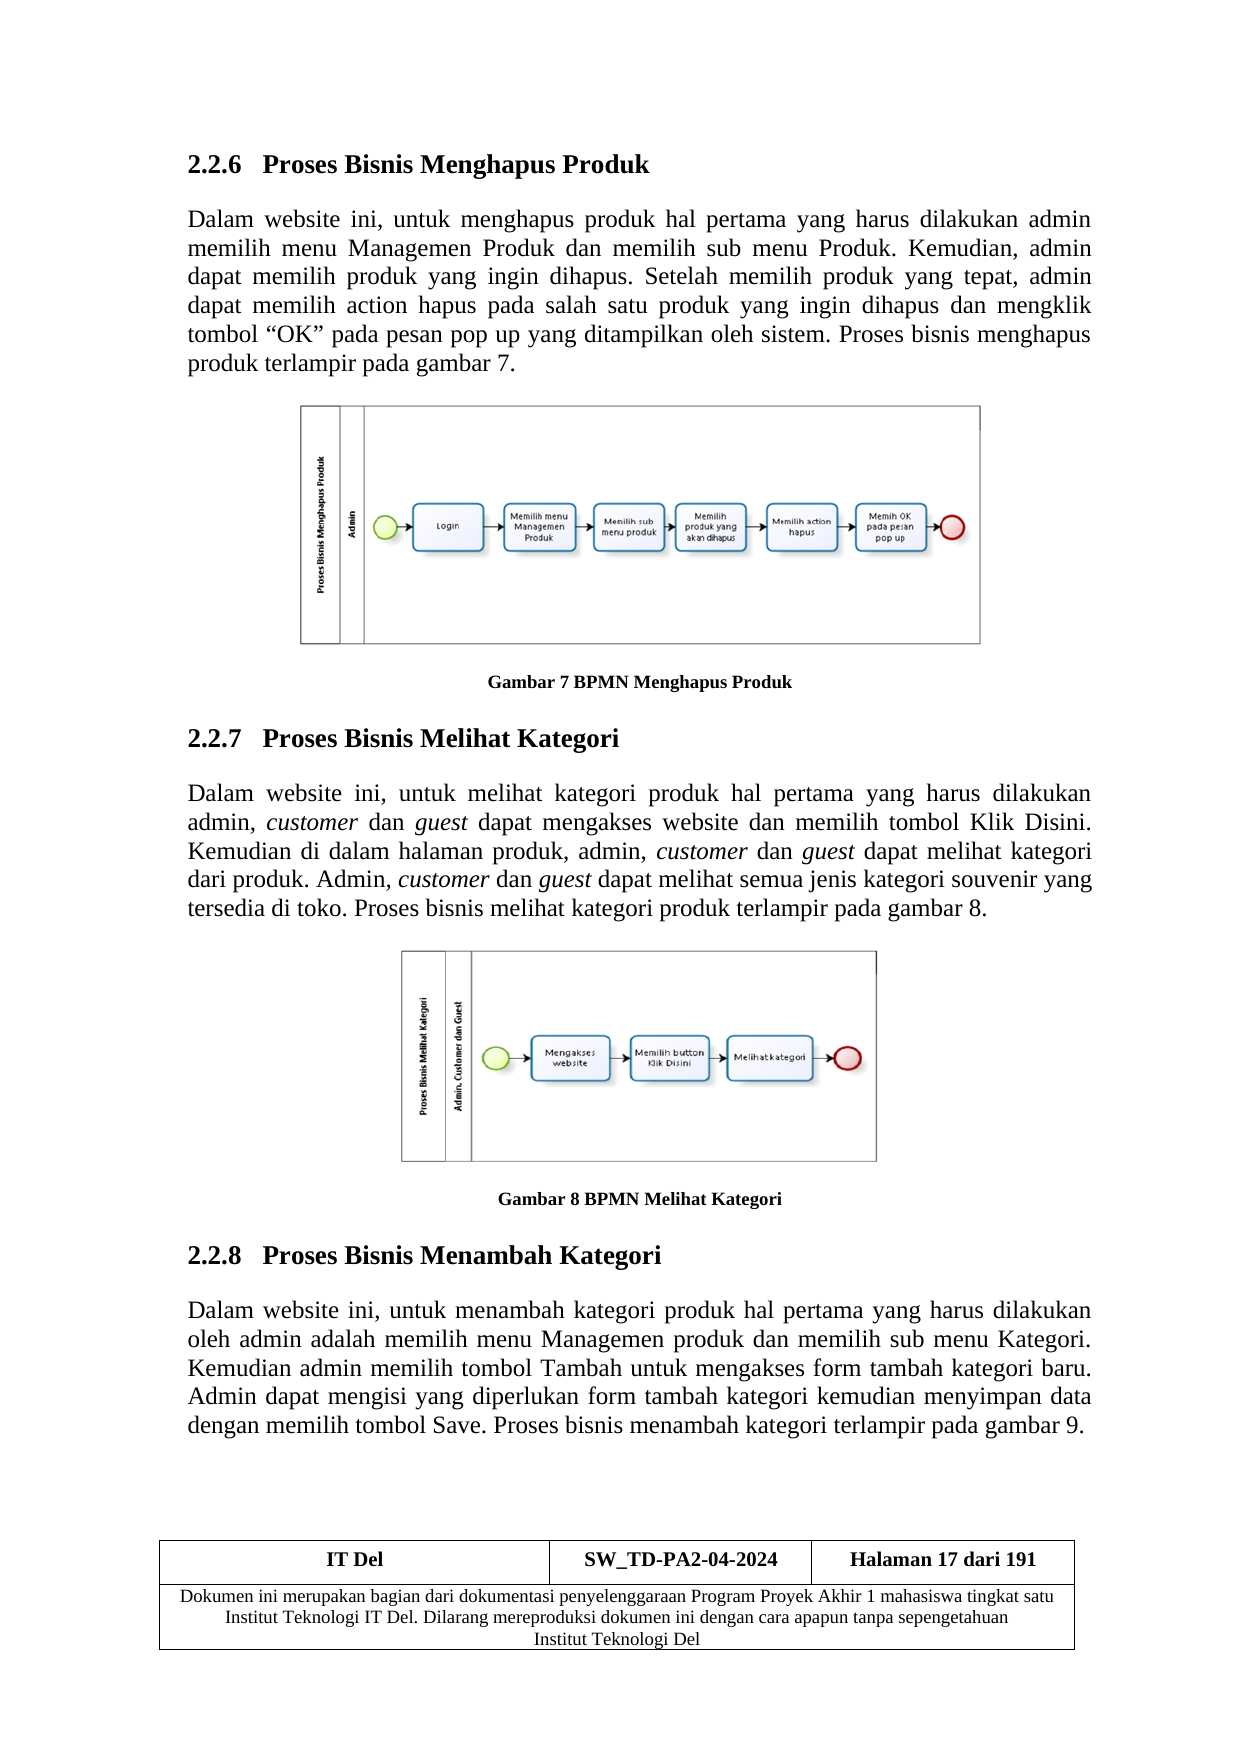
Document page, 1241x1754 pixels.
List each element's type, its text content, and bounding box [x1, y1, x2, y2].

picture [297, 401, 983, 647]
subtitle 2.2.7 Proses Bisnis Melihat Kategori [187, 722, 1092, 753]
picture [398, 947, 882, 1164]
text Gambar 8 BPMN Melihat Kategori [187, 1188, 1092, 1210]
text Gambar 7 BPMN Menghapus Produk [187, 671, 1092, 693]
text Dalam website ini, untuk melihat kategori produk hal pertama yang harus dilakukan admin, customer dan guest dapat mengakses website dan memilih tombol Klik Disini. Kemudian di dalam halaman produk, admin, customer dan guest dapat melihat kategori dari produk. Admin, customer dan guest dapat melihat semua jenis kategori souvenir yang tersedia di toko. Proses bisnis melihat kategori produk terlampir pada gambar 8. [187, 778, 1092, 922]
text Dalam website ini, untuk menghapus produk hal pertama yang harus dilakukan admin memilih menu Managemen Produk dan memilih sub menu Produk. Kemudian, admin dapat memilih produk yang ingin dihapus. Setelah memilih produk yang tepat, admin dapat memilih action hapus pada salah satu produk yang ingin dihapus dan mengklik tombol “OK” pada pesan pop up yang ditampilkan oleh sistem. Proses bisnis menghapus produk terlampir pada gambar 7. [187, 204, 1092, 376]
subtitle 2.2.8 Proses Bisnis Menambah Kategori [187, 1239, 1092, 1270]
text Dalam website ini, untuk menambah kategori produk hal pertama yang harus dilakukan oleh admin adalah memilih menu Managemen produk dan memilih sub menu Kategori. Kemudian admin memilih tombol Tambah untuk mengakses form tambah kategori baru. Admin dapat mengisi yang diperlukan form tambah kategori kemudian menyimpan data dengan memilih tombol Save. Proses bisnis menambah kategori terlampir pada gambar 9. [187, 1295, 1092, 1439]
subtitle 2.2.6 Proses Bisnis Menghapus Produk [187, 148, 1092, 179]
